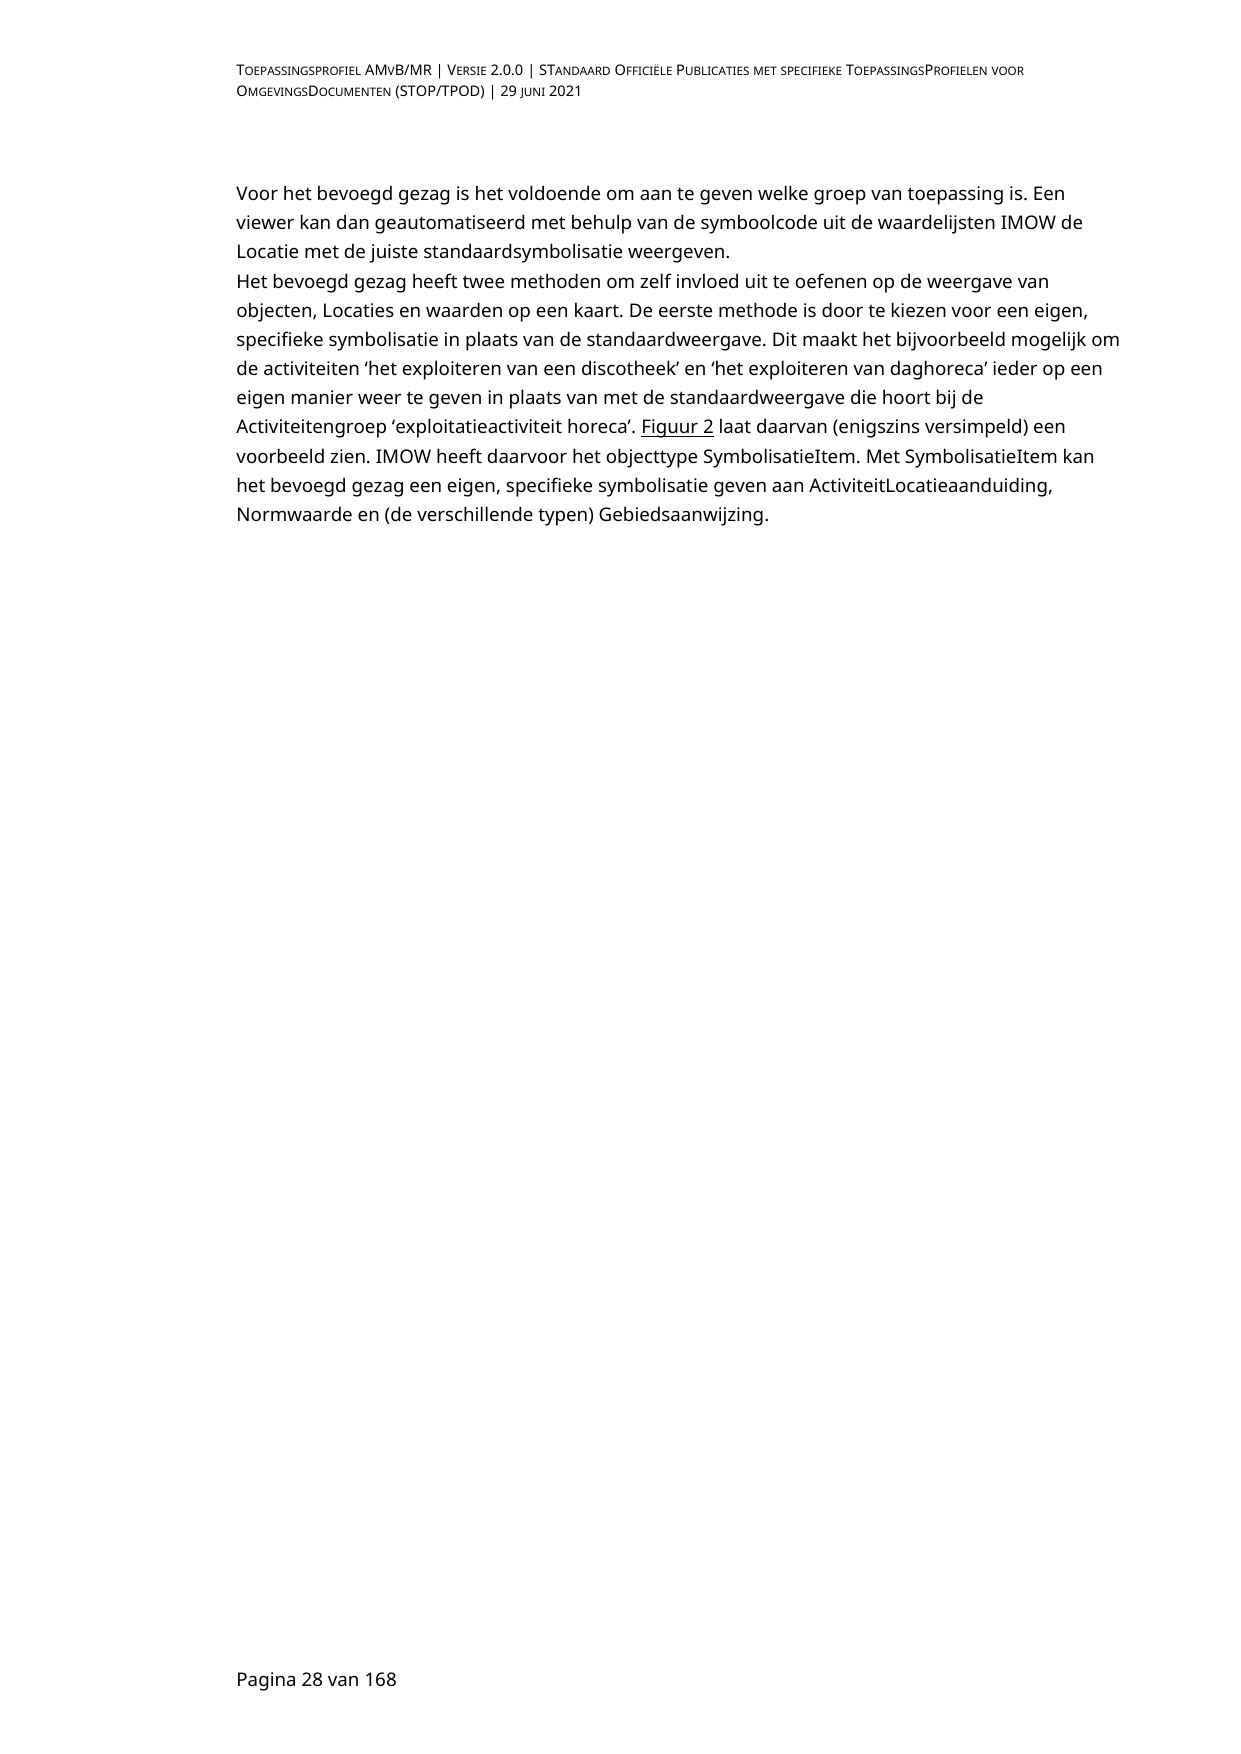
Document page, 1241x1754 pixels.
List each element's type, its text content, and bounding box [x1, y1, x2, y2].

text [236, 177, 1122, 265]
text Het bevoegd gezag heeft twee methoden om zelf invloed uit te oefenen op de weergave van objecten, Locaties en waarden op een kaart. De eerste methode is door te kiezen voor een eigen, specifieke symbolisatie in plaats van de standaardweergave. Dit maakt het bijvoorbeeld mogelijk om de activiteiten ‘het exploiteren van een discotheek’ en ‘het exploiteren van daghoreca’ ieder op een eigen manier weer te geven in plaats van met de standaardweergave die hoort bij de Activiteitengroep ‘exploitatieactiviteit horeca’. Figuur 2 laat daarvan (enigszins versimpeld) een voorbeeld zien. IMOW heeft daarvoor het objecttype SymbolisatieItem. Met SymbolisatieItem kan het bevoegd gezag een eigen, specifieke symbolisatie geven aan ActiviteitLocatieaanduiding, Normwaarde en (de verschillende typen) Gebiedsaanwijzing. [236, 265, 1122, 527]
